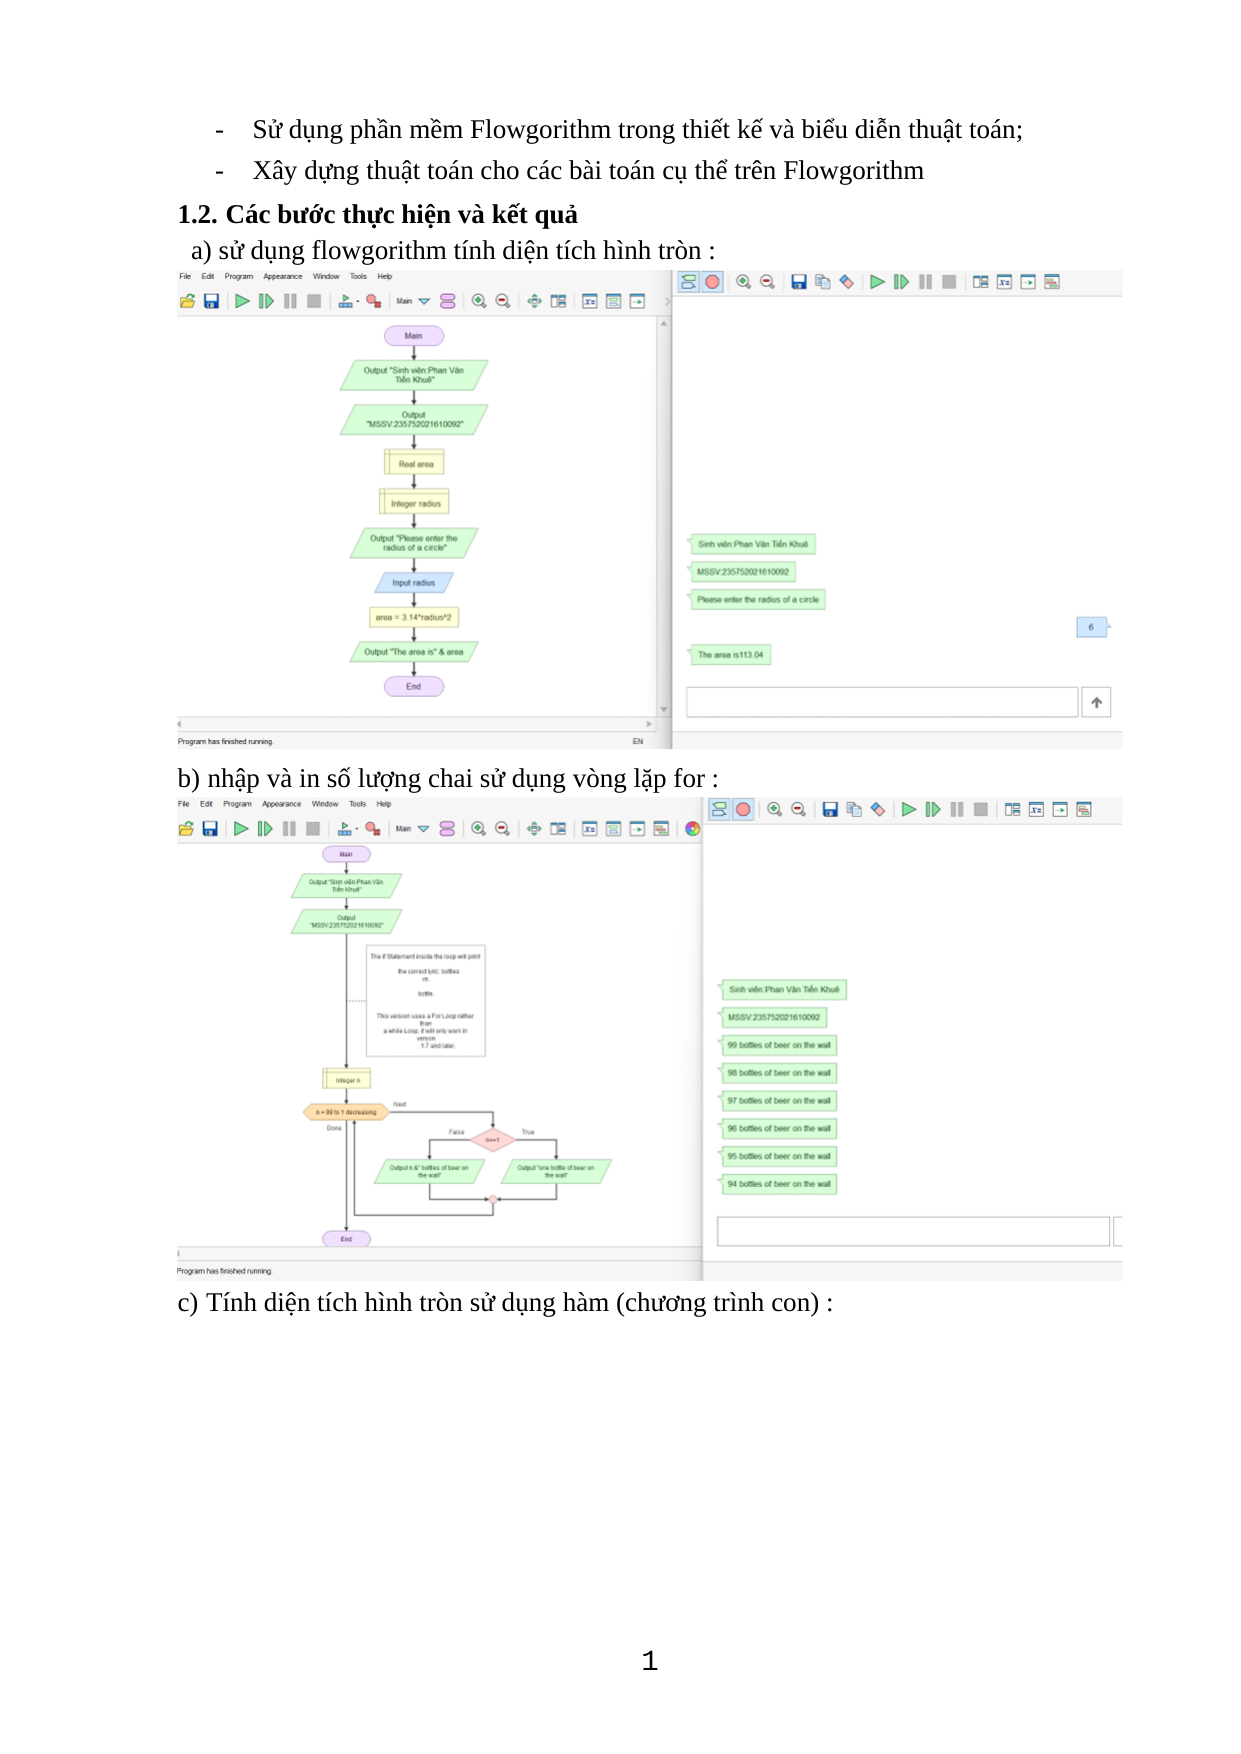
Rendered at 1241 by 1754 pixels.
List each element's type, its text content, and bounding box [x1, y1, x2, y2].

text b) nhập và in số lượng chai sử dụng vòng lặp for : [177, 762, 1240, 793]
text a) sử dụng flowgorithm tính diện tích hình tròn : [177, 234, 1240, 266]
text c) Tính diện tích hình tròn sử dụng hàm (chương trình con) : [177, 1286, 1240, 1317]
picture [177, 797, 1123, 1281]
text 1.2. Các bước thực hiện và kết quả [177, 198, 1240, 230]
picture [177, 270, 1123, 749]
list Xây dựng thuật toán cho các bài toán cụ thể trên Flowgorithm [215, 154, 1124, 185]
list Sử dụng phần mềm Flowgorithm trong thiết kế và biểu diễn thuật toán; [215, 113, 1124, 144]
